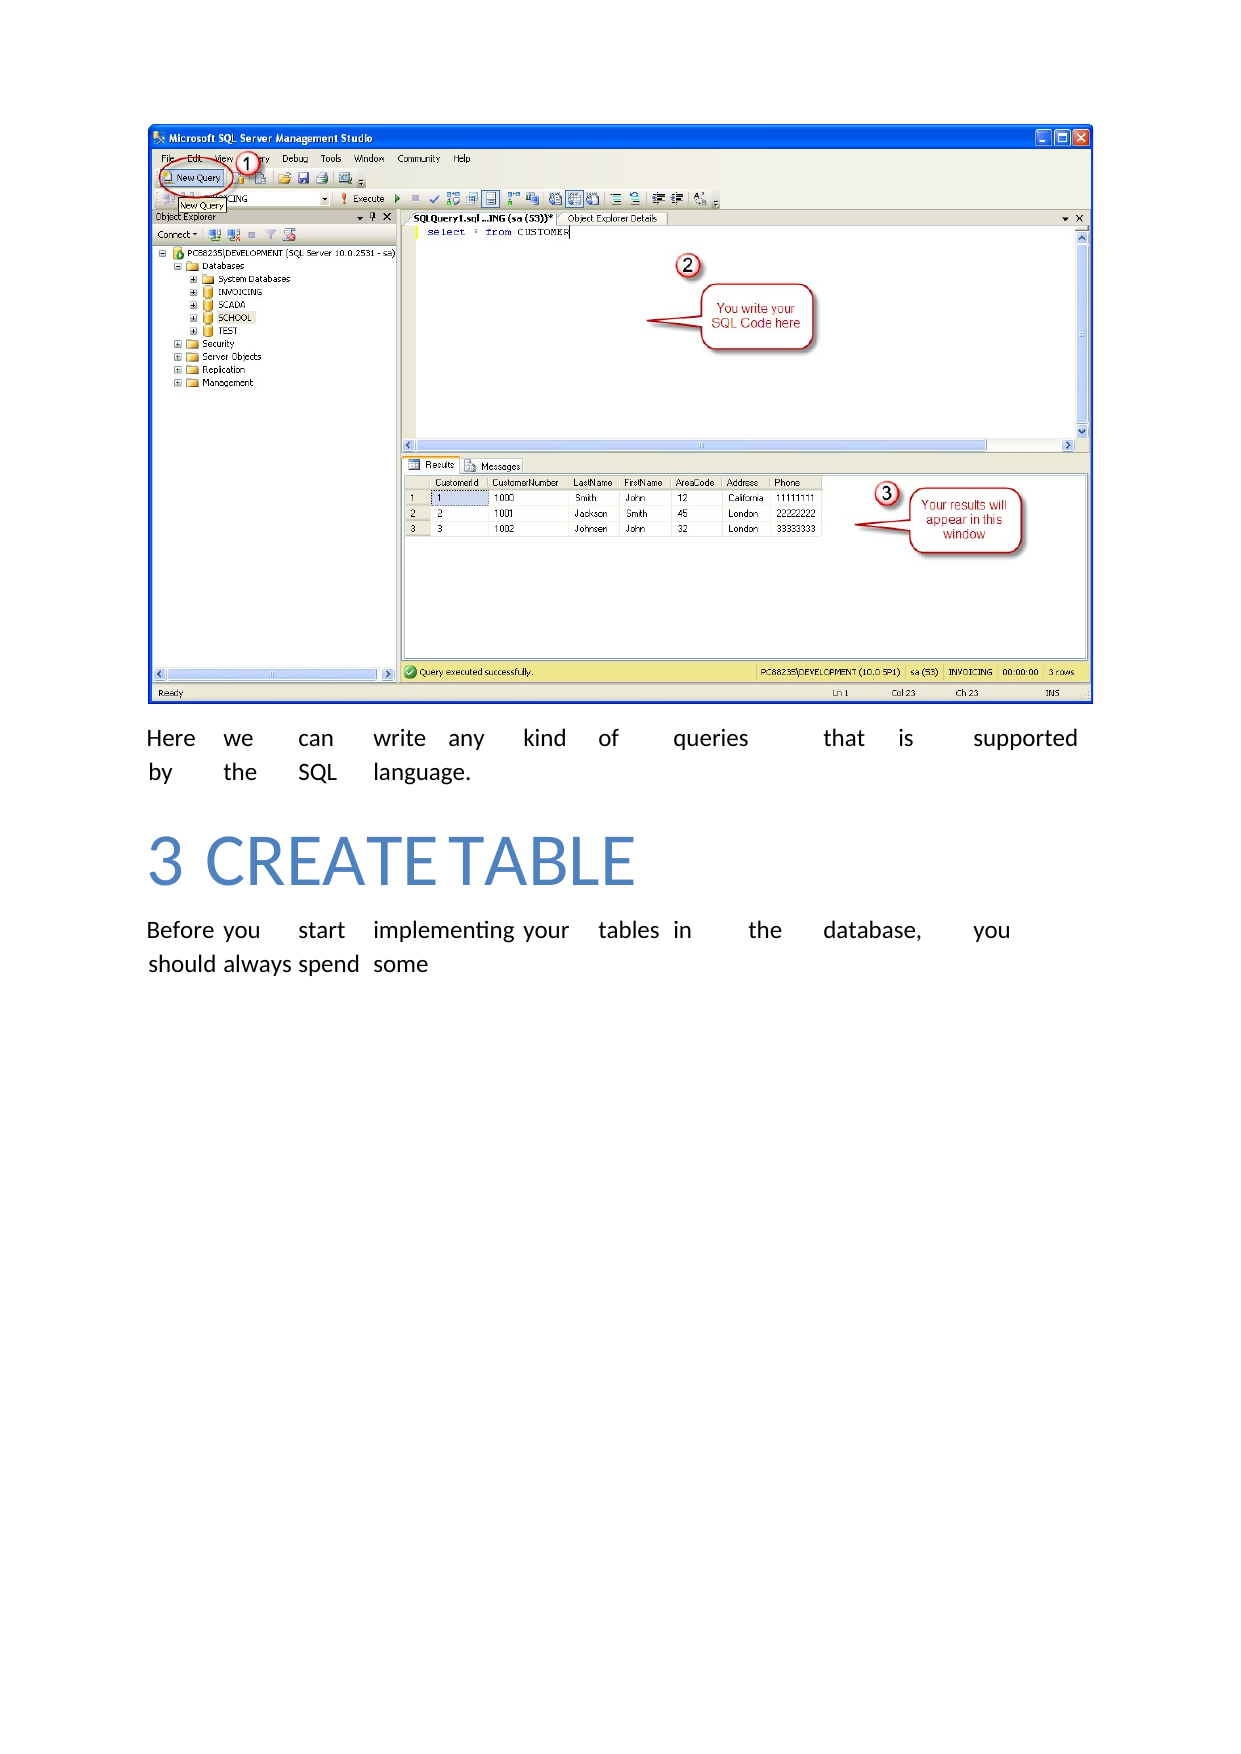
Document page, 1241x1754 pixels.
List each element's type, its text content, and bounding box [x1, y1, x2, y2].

subtitle 3 CREATE TABLE [146, 813, 1102, 904]
picture [148, 124, 1094, 704]
text Before you start implementing your tables in the database, you should always spend some [146, 914, 1101, 979]
text Here we can write any kind of queries that is supported by the SQL language. [146, 722, 1101, 787]
